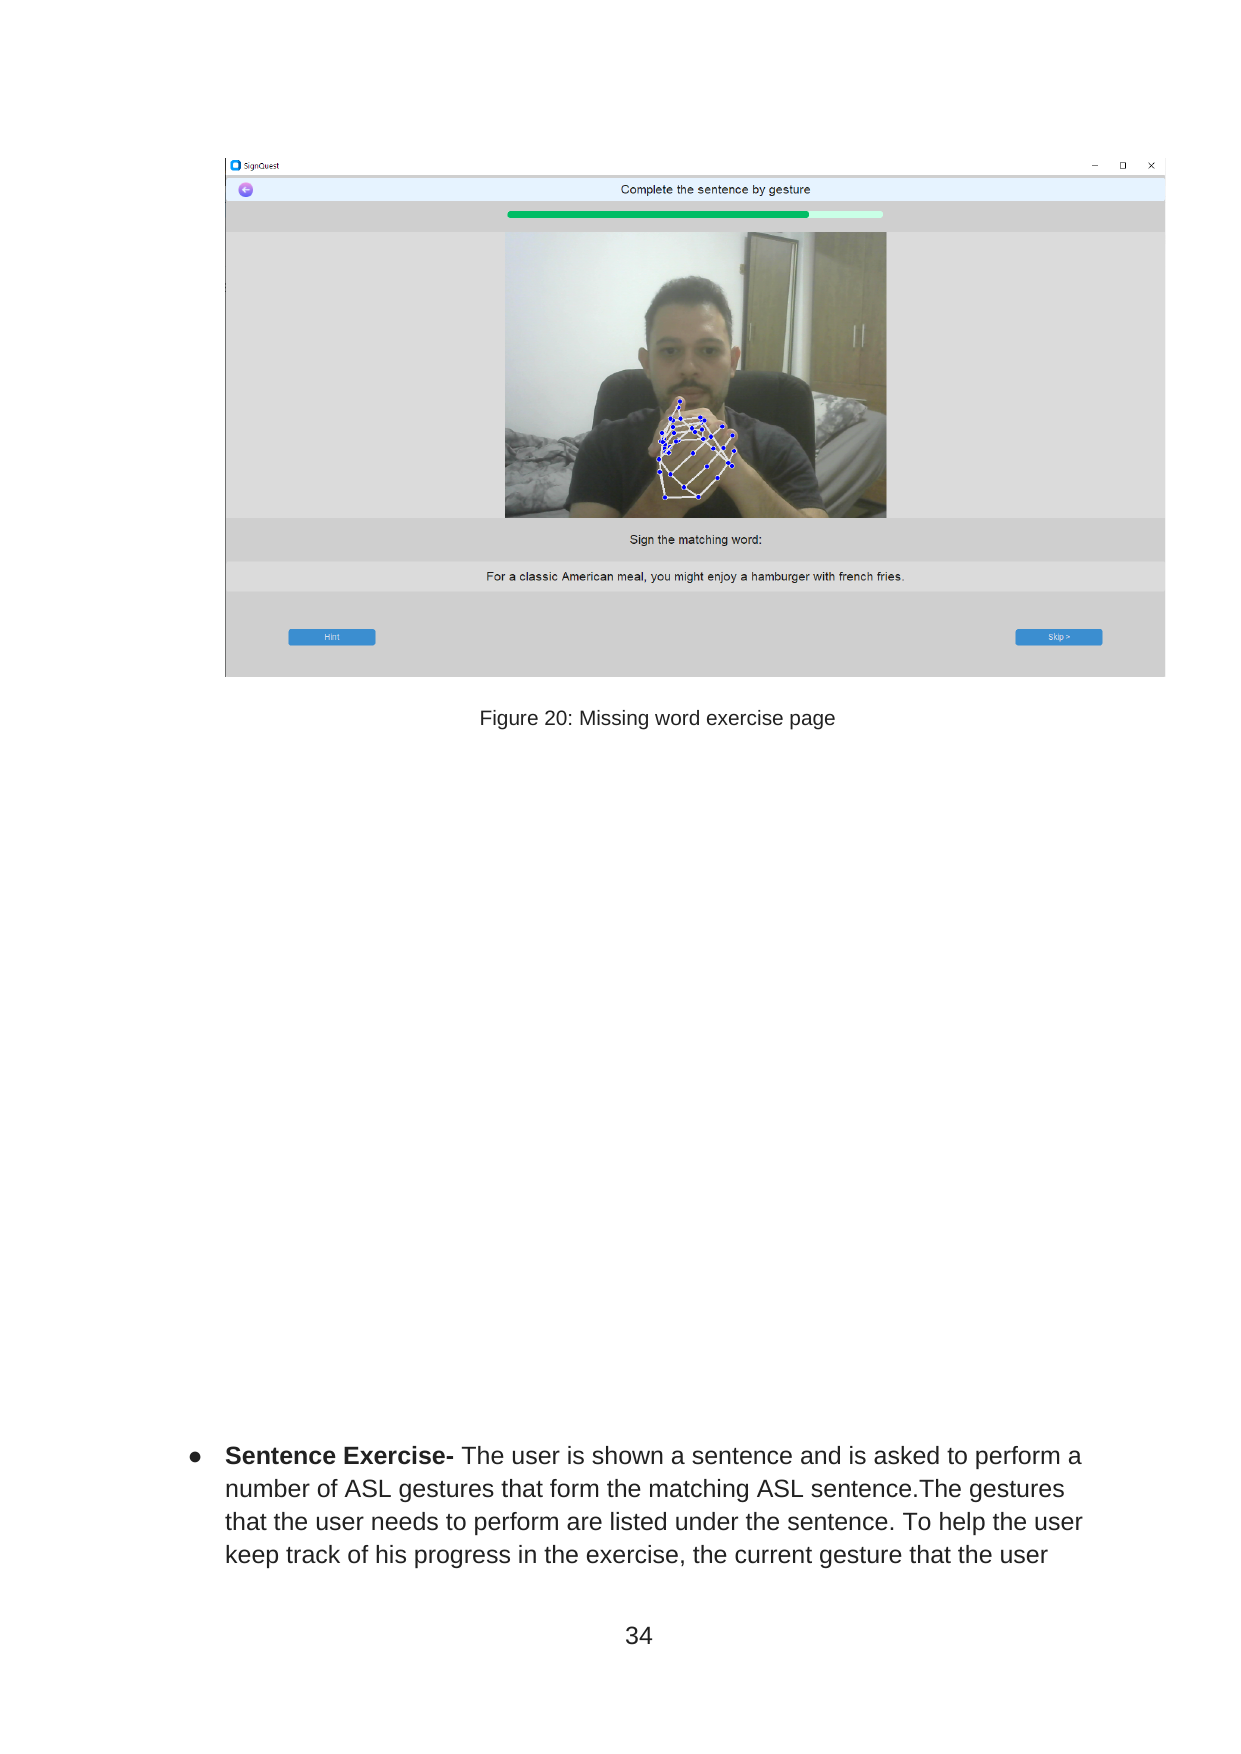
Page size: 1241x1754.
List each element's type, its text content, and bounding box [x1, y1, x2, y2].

text Figure 20: Missing word exercise page [225, 706, 1090, 730]
picture [225, 158, 1166, 677]
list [187, 1441, 1090, 1569]
